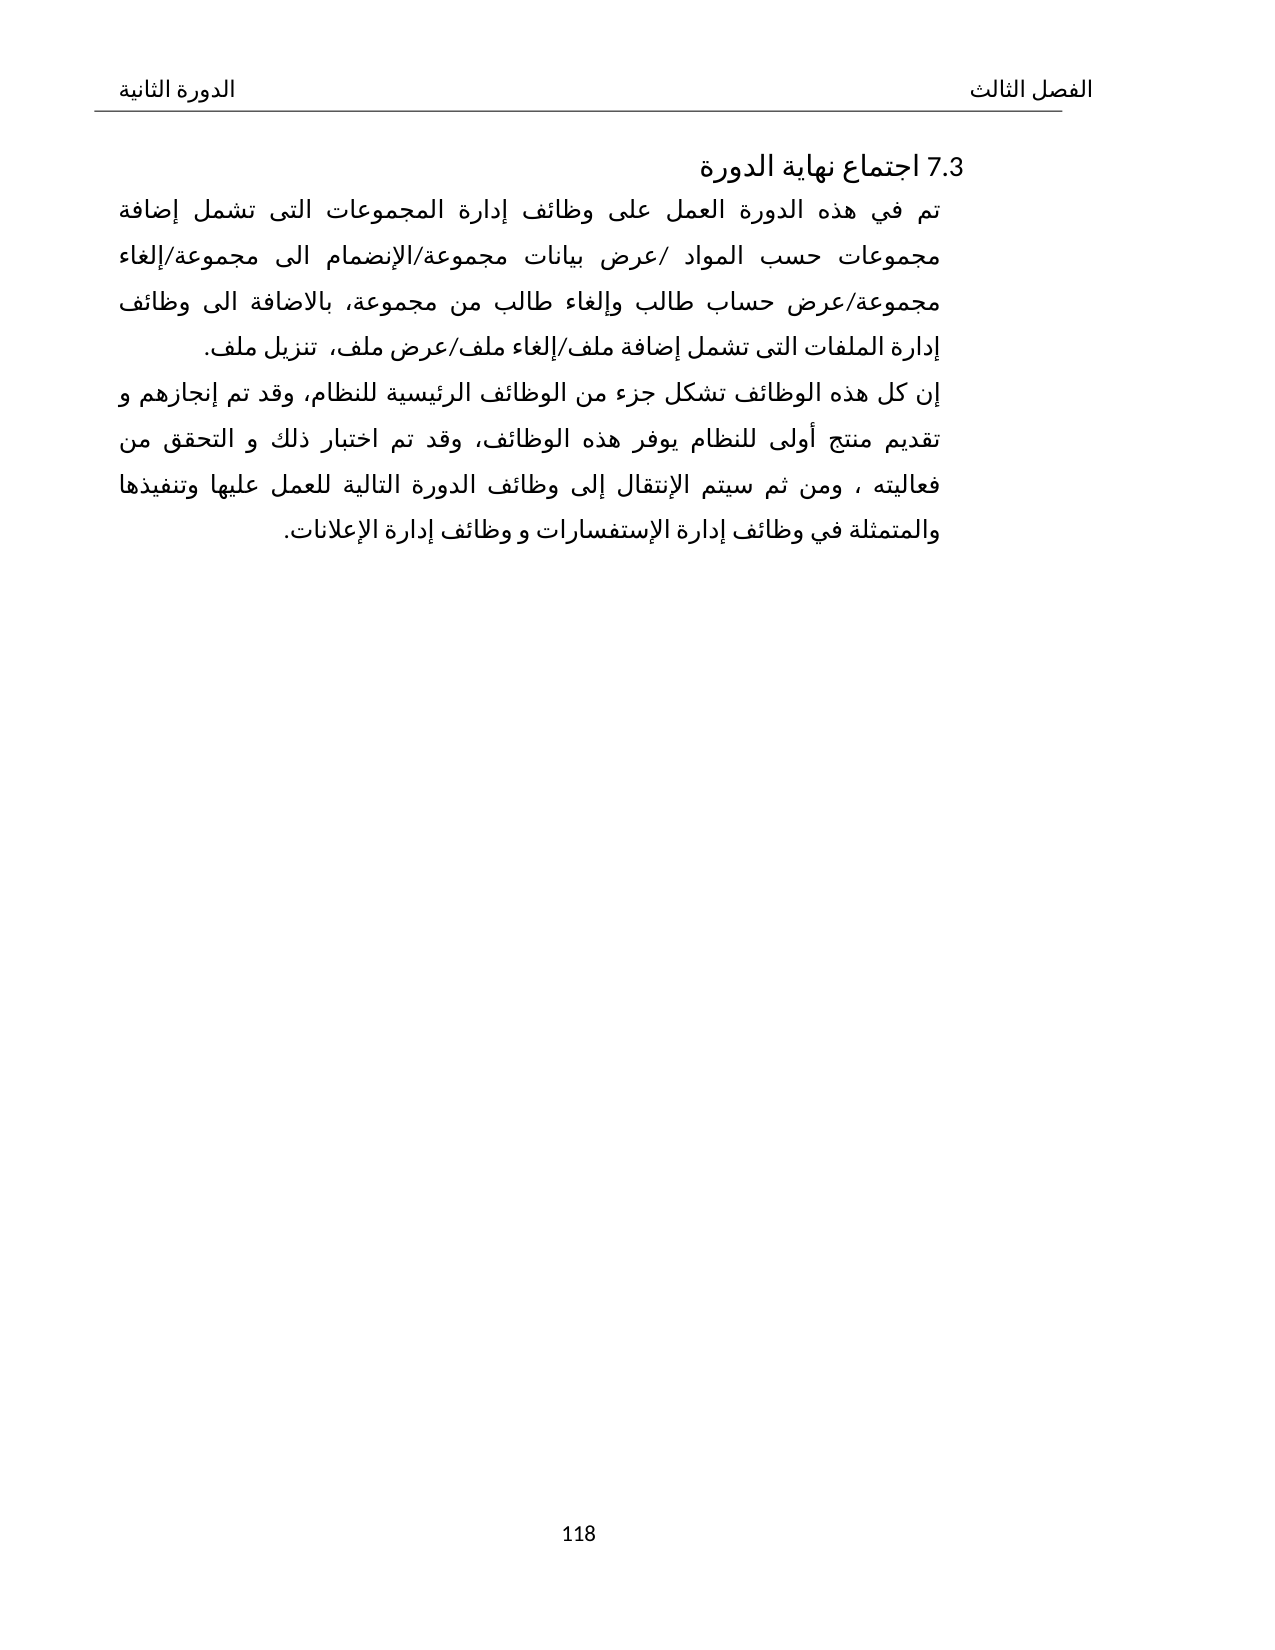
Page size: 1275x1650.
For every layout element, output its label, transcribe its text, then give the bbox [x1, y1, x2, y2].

text تم في هذه الدورة العمل على وظائف إدارة المجموعات التى تشمل إضافة مجموعات حسب المواد /عرض بيانات مجموعة/الإنضمام الى مجموعة/إلغاء مجموعة/عرض حساب طالب وإلغاء طالب من مجموعة، بالاضافة الى وظائف إدارة الملفات التى تشمل إضافة ملف/إلغاء ملف/عرض ملف، تنزيل ملف. [118, 194, 941, 362]
subtitle 7.3 اجتماع نهاية الدورة [118, 148, 964, 183]
text إن كل هذه الوظائف تشكل جزء من الوظائف الرئيسية للنظام، وقد تم إنجازهم و تقديم منتج أولى للنظام يوفر هذه الوظائف، وقد تم اختبار ذلك و التحقق من فعاليته ، ومن ثم سيتم الإنتقال إلى وظائف الدورة التالية للعمل عليها وتنفيذها والمتمثلة في وظائف إدارة الإستفسارات و وظائف إدارة الإعلانات. [118, 377, 941, 545]
